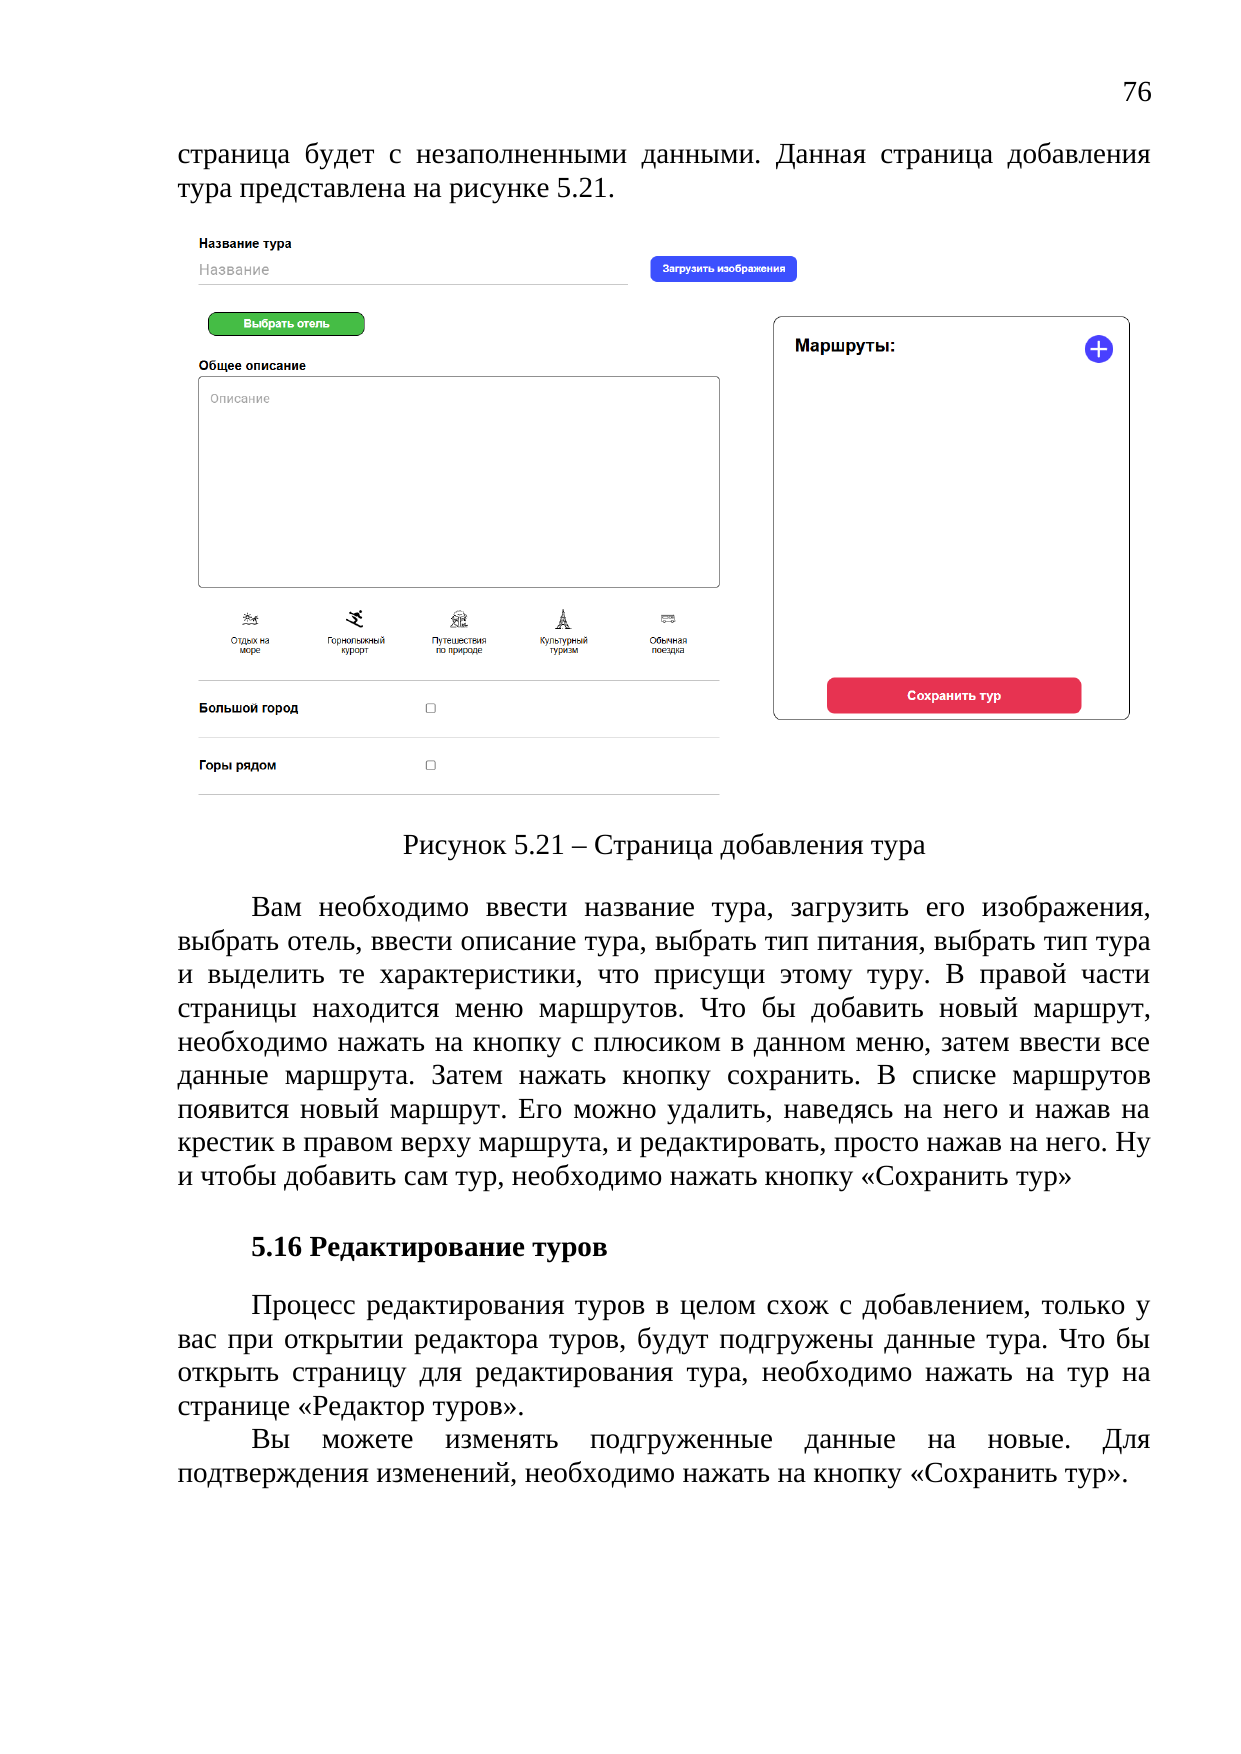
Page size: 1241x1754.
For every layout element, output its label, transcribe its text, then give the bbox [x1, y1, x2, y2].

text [177, 136, 1152, 203]
text Вы можете изменять подгруженные данные на новые. Для подтверждения изменений, необходимо нажать на кнопку «Сохранить тур». [177, 1422, 1152, 1489]
picture [195, 232, 1134, 815]
text Редактирование туров [251, 1229, 1152, 1262]
text Процесс редактирования туров в целом схож с добавлением, только у вас при открытии редактора туров, будут подгружены данные тура. Что бы открыть страницу для редактирования тура, необходимо нажать на тур на странице «Редактор туров». [177, 1287, 1152, 1422]
text Рисунок 5.21 – Страница добавления тура [177, 827, 1152, 860]
text Вам необходимо ввести название тура, загрузить его изображения, выбрать отель, ввести описание тура, выбрать тип питания, выбрать тип тура и выделить те характеристики, что присущи этому туру. В правой части страницы находится меню маршрутов. Что бы добавить новый маршрут, необходимо нажать на кнопку с плюсиком в данном меню, затем ввести все данные маршрута. Затем нажать кнопку сохранить. В списке маршрутов появится новый маршрут. Его можно удалить, наведясь на него и нажав на крестик в правом верху маршрута, и редактировать, просто нажав на него. Ну и чтобы добавить сам тур, необходимо нажать кнопку «Сохранить тур» [177, 889, 1152, 1191]
